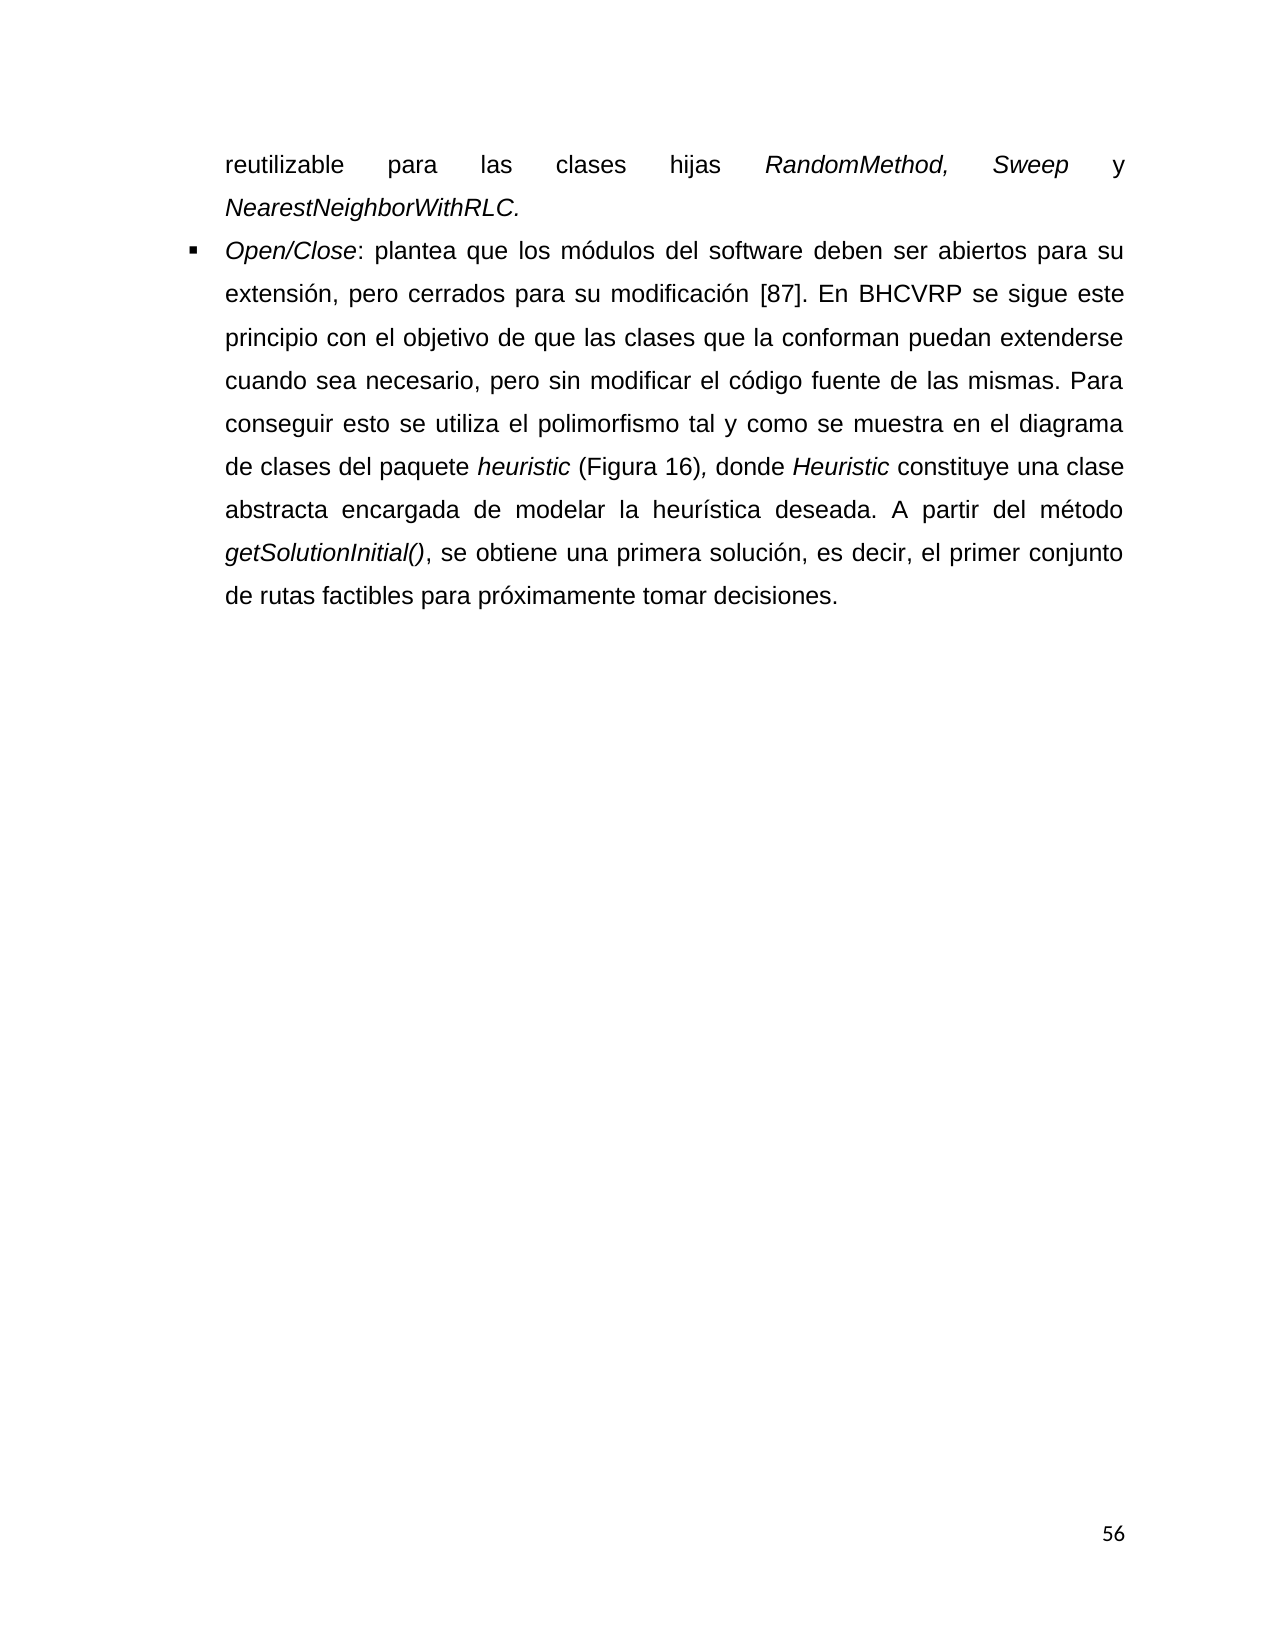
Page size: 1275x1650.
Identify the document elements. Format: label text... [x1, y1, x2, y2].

list Open/Close: plantea que los módulos del software deben ser abiertos para su extensión, pero cerrados para su modificación [87]. En BHCVRP se sigue este principio con el objetivo de que las clases que la conforman puedan extenderse cuando sea necesario, pero sin modificar el código fuente de las mismas. Para conseguir esto se utiliza el polimorfismo tal y como se muestra en el diagrama de clases del paquete heuristic (Figura 16), donde Heuristic constituye una clase abstracta encargada de modelar la heurística deseada. A partir del método getSolutionInitial(), se obtiene una primera solución, es decir, el primer conjunto de rutas factibles para próximamente tomar decisiones. [187, 236, 1125, 610]
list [187, 150, 1125, 222]
